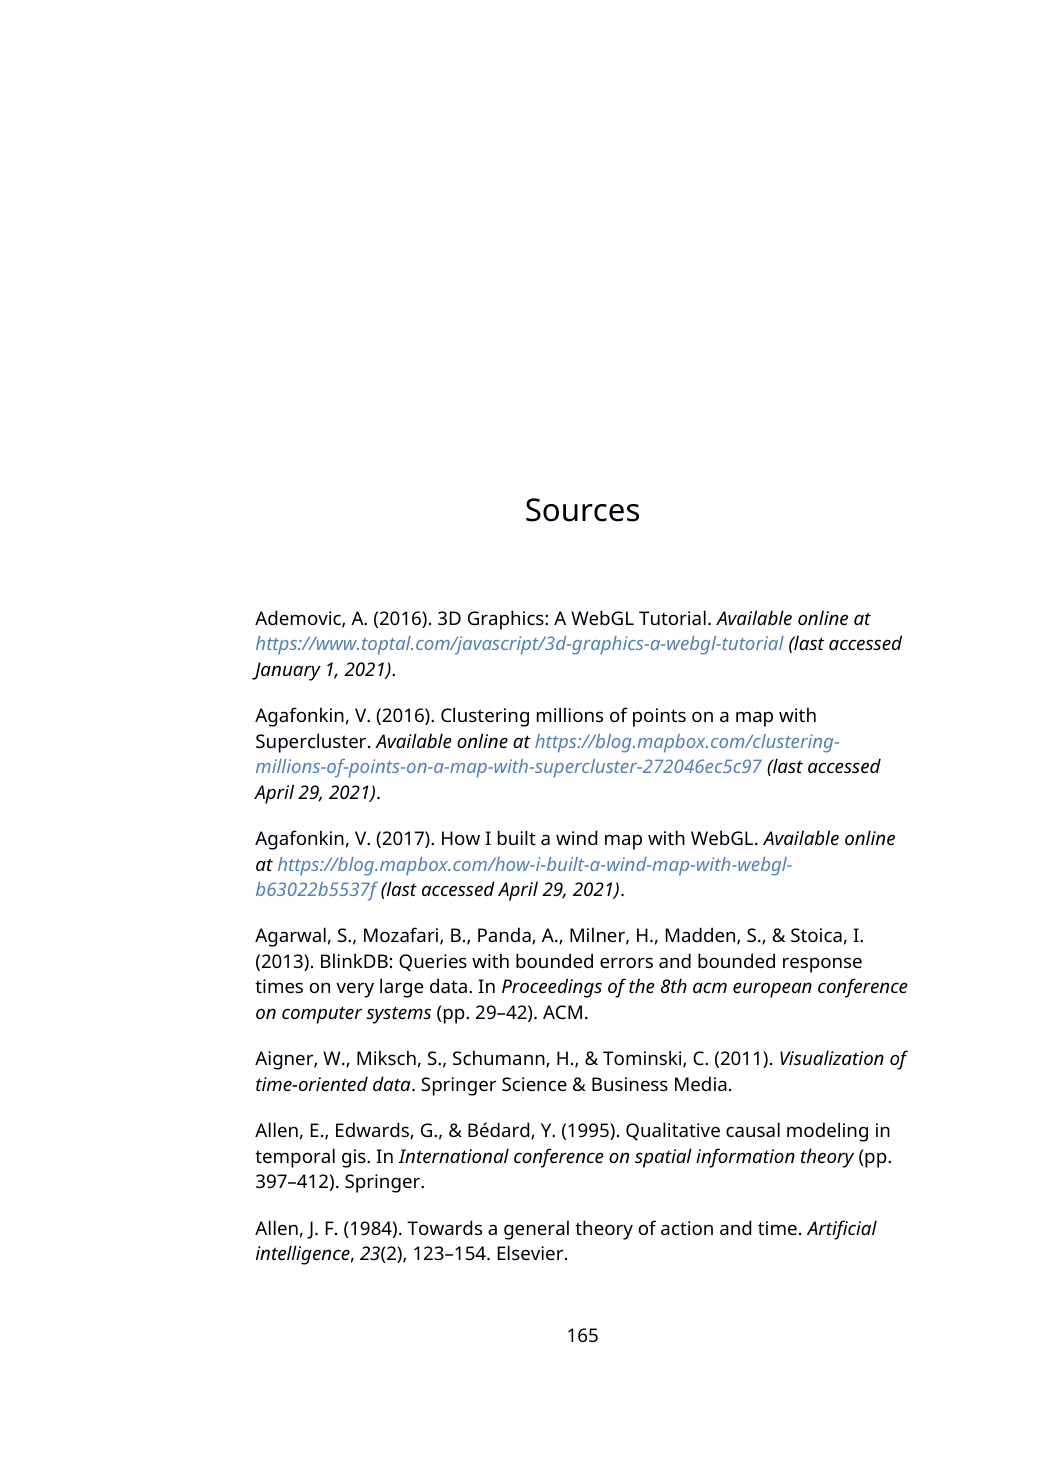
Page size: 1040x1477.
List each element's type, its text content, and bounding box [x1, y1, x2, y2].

text Agafonkin, V. (2016). Clustering millions of points on a map with Supercluster. Available online at https://blog.mapbox.com/clustering-millions-of-points-on-a-map-with-supercluster-272046ec5c97 (last accessed April 29, 2021). [255, 702, 910, 804]
text Aigner, W., Miksch, S., Schumann, H., & Tominski, C. (2011). Visualization of time-oriented data. Springer Science & Business Media. [255, 1046, 910, 1097]
text Allen, J. F. (1984). Towards a general theory of action and time. Artificial intelligence, 23(2), 123–154. Elsevier. [255, 1215, 910, 1266]
text Agafonkin, V. (2017). How I built a wind map with WebGL. Available online at https://blog.mapbox.com/how-i-built-a-wind-map-with-webgl-b63022b5537f (last accessed April 29, 2021). [255, 825, 910, 902]
text Ademovic, A. (2016). 3D Graphics: A WebGL Tutorial. Available online at https://www.toptal.com/javascript/3d-graphics-a-webgl-tutorial (last accessed January 1, 2021). [255, 605, 910, 682]
text Allen, E., Edwards, G., & Bédard, Y. (1995). Qualitative causal modeling in temporal gis. In International conference on spatial information theory (pp. 397–412). Springer. [255, 1118, 910, 1194]
subtitle Sources [255, 487, 910, 530]
text Agarwal, S., Mozafari, B., Panda, A., Milner, H., Madden, S., & Stoica, I. (2013). BlinkDB: Queries with bounded errors and bounded response times on very large data. In Proceedings of the 8th acm european conference on computer systems (pp. 29–42). ACM. [255, 923, 910, 1025]
